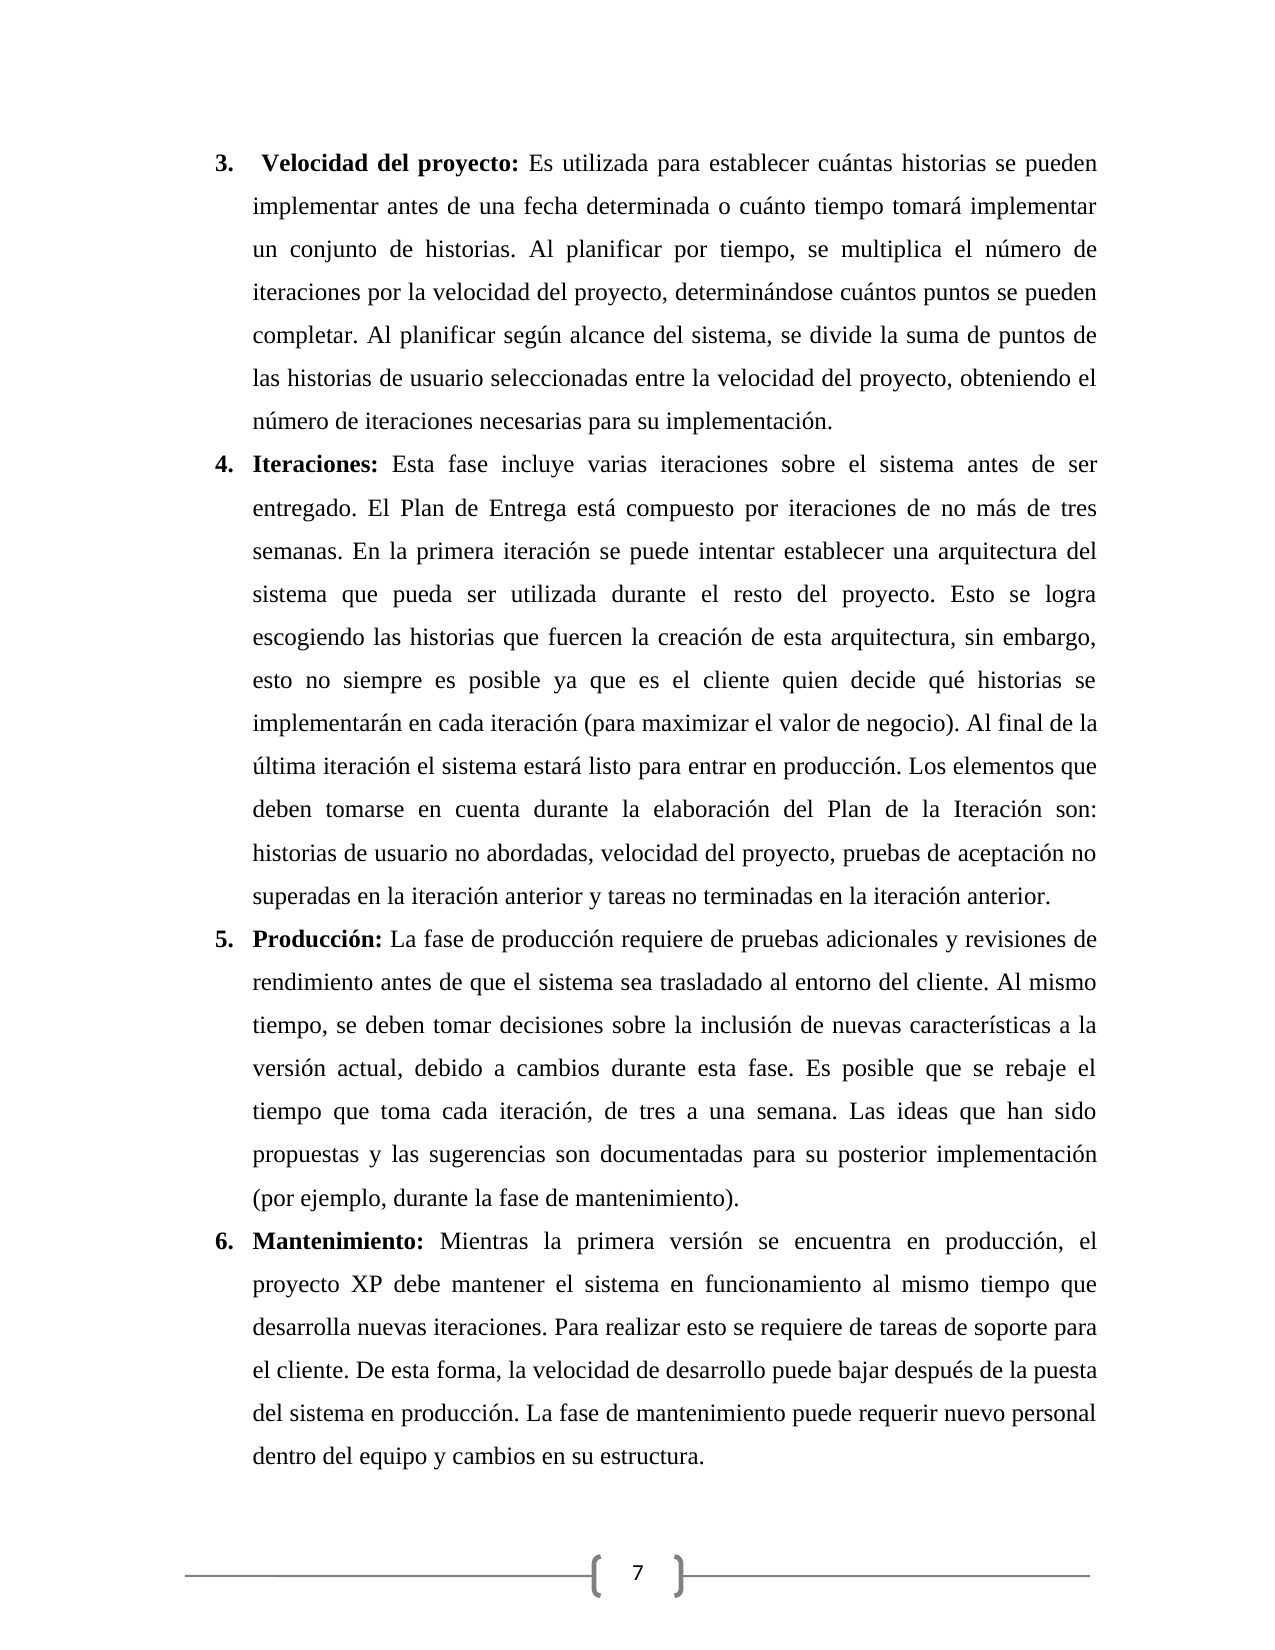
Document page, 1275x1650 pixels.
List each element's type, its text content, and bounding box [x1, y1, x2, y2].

list Mantenimiento: Mientras la primera versión se encuentra en producción, el proyecto XP debe mantener el sistema en funcionamiento al mismo tiempo que desarrolla nuevas iteraciones. Para realizar esto se requiere de tareas de soporte para el cliente. De esta forma, la velocidad de desarrollo puede bajar después de la puesta del sistema en producción. La fase de mantenimiento puede requerir nuevo personal dentro del equipo y cambios en su estructura. [215, 1226, 1098, 1470]
list Velocidad del proyecto: Es utilizada para establecer cuántas historias se pueden implementar antes de una fecha determinada o cuánto tiempo tomará implementar un conjunto de historias. Al planificar por tiempo, se multiplica el número de iteraciones por la velocidad del proyecto, determinándose cuántos puntos se pueden completar. Al planificar según alcance del sistema, se divide la suma de puntos de las historias de usuario seleccionadas entre la velocidad del proyecto, obteniendo el número de iteraciones necesarias para su implementación. [215, 148, 1098, 435]
list Iteraciones: Esta fase incluye varias iteraciones sobre el sistema antes de ser entregado. El Plan de Entrega está compuesto por iteraciones de no más de tres semanas. En la primera iteración se puede intentar establecer una arquitectura del sistema que pueda ser utilizada durante el resto del proyecto. Esto se logra escogiendo las historias que fuercen la creación de esta arquitectura, sin embargo, esto no siempre es posible ya que es el cliente quien decide qué historias se implementarán en cada iteración (para maximizar el valor de negocio). Al final de la última iteración el sistema estará listo para entrar en producción. Los elementos que deben tomarse en cuenta durante la elaboración del Plan de la Iteración son: historias de usuario no abordadas, velocidad del proyecto, pruebas de aceptación no superadas en la iteración anterior y tareas no terminadas en la iteración anterior. [215, 449, 1098, 909]
list Producción: La fase de producción requiere de pruebas adicionales y revisiones de rendimiento antes de que el sistema sea trasladado al entorno del cliente. Al mismo tiempo, se deben tomar decisiones sobre la inclusión de nuevas características a la versión actual, debido a cambios durante esta fase. Es posible que se rebaje el tiempo que toma cada iteración, de tres a una semana. Las ideas que han sido propuestas y las sugerencias son documentadas para su posterior implementación (por ejemplo, durante la fase de mantenimiento). [215, 924, 1098, 1211]
